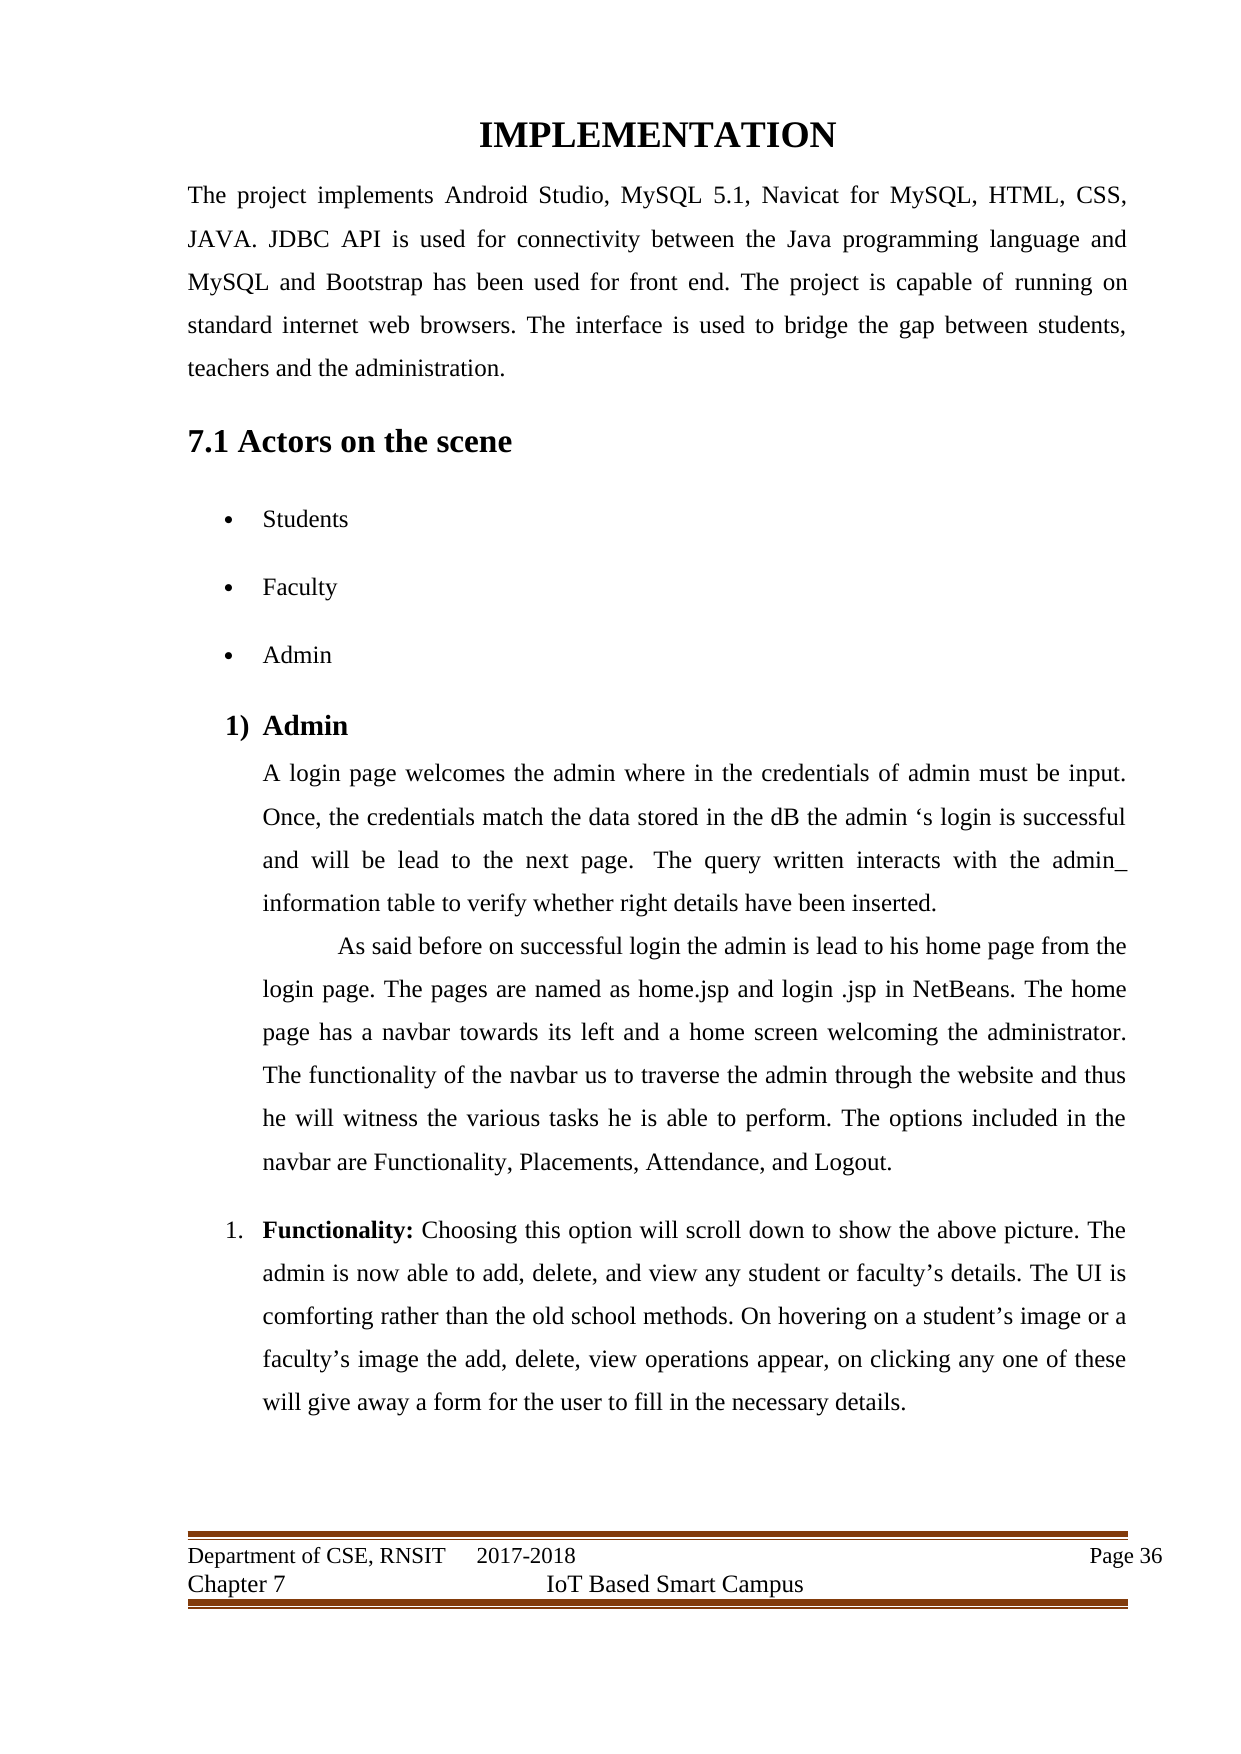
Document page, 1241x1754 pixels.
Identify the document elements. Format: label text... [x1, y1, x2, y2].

list Admin [225, 708, 1128, 742]
text Department of CSE, RNSIT Page 36 [187, 1540, 1128, 1569]
list A login page welcomes the admin where in the credentials of admin must be input. Once, the credentials match the data stored in the dB the admin ‘s login is successful and will be lead to the next page. The query written interacts with the admin_ information table to verify whether right details have been inserted. As said before on successful login the admin is lead to his home page from the login page. The pages are named as home.jsp and login .jsp in NetBeans. The home page has a navbar towards its left and a home screen welcoming the administrator. The functionality of the navbar us to traverse the admin through the website and thus he will witness the various tasks he is able to perform. The options included in the navbar are Functionality, Placements, Attendance, and Logout. [262, 758, 1128, 1175]
text IMPLEMENTATION [187, 112, 1128, 156]
list Students [225, 504, 1128, 532]
list Admin [225, 640, 1128, 669]
text 7.1 Actors on the scene [187, 421, 1128, 459]
list Functionality: Choosing this option will scroll down to show the above picture. The admin is now able to add, delete, and view any student or faculty’s details. The UI is comforting rather than the old school methods. On hovering on a student’s image or a faculty’s image the add, delete, view operations appear, on clicking any one of these will give away a form for the user to fill in the necessary details. [225, 1215, 1128, 1416]
text The project implements Android Studio, MySQL 5.1, Navicat for MySQL, HTML, CSS, JAVA. JDBC API is used for connectivity between the Java programming language and MySQL and Bootstrap has been used for front end. The project is capable of running on standard internet web browsers. The interface is used to bridge the gap between students, teachers and the administration. [187, 181, 1128, 382]
text Chapter 7 [187, 1569, 1128, 1609]
list Faculty [225, 572, 1128, 601]
